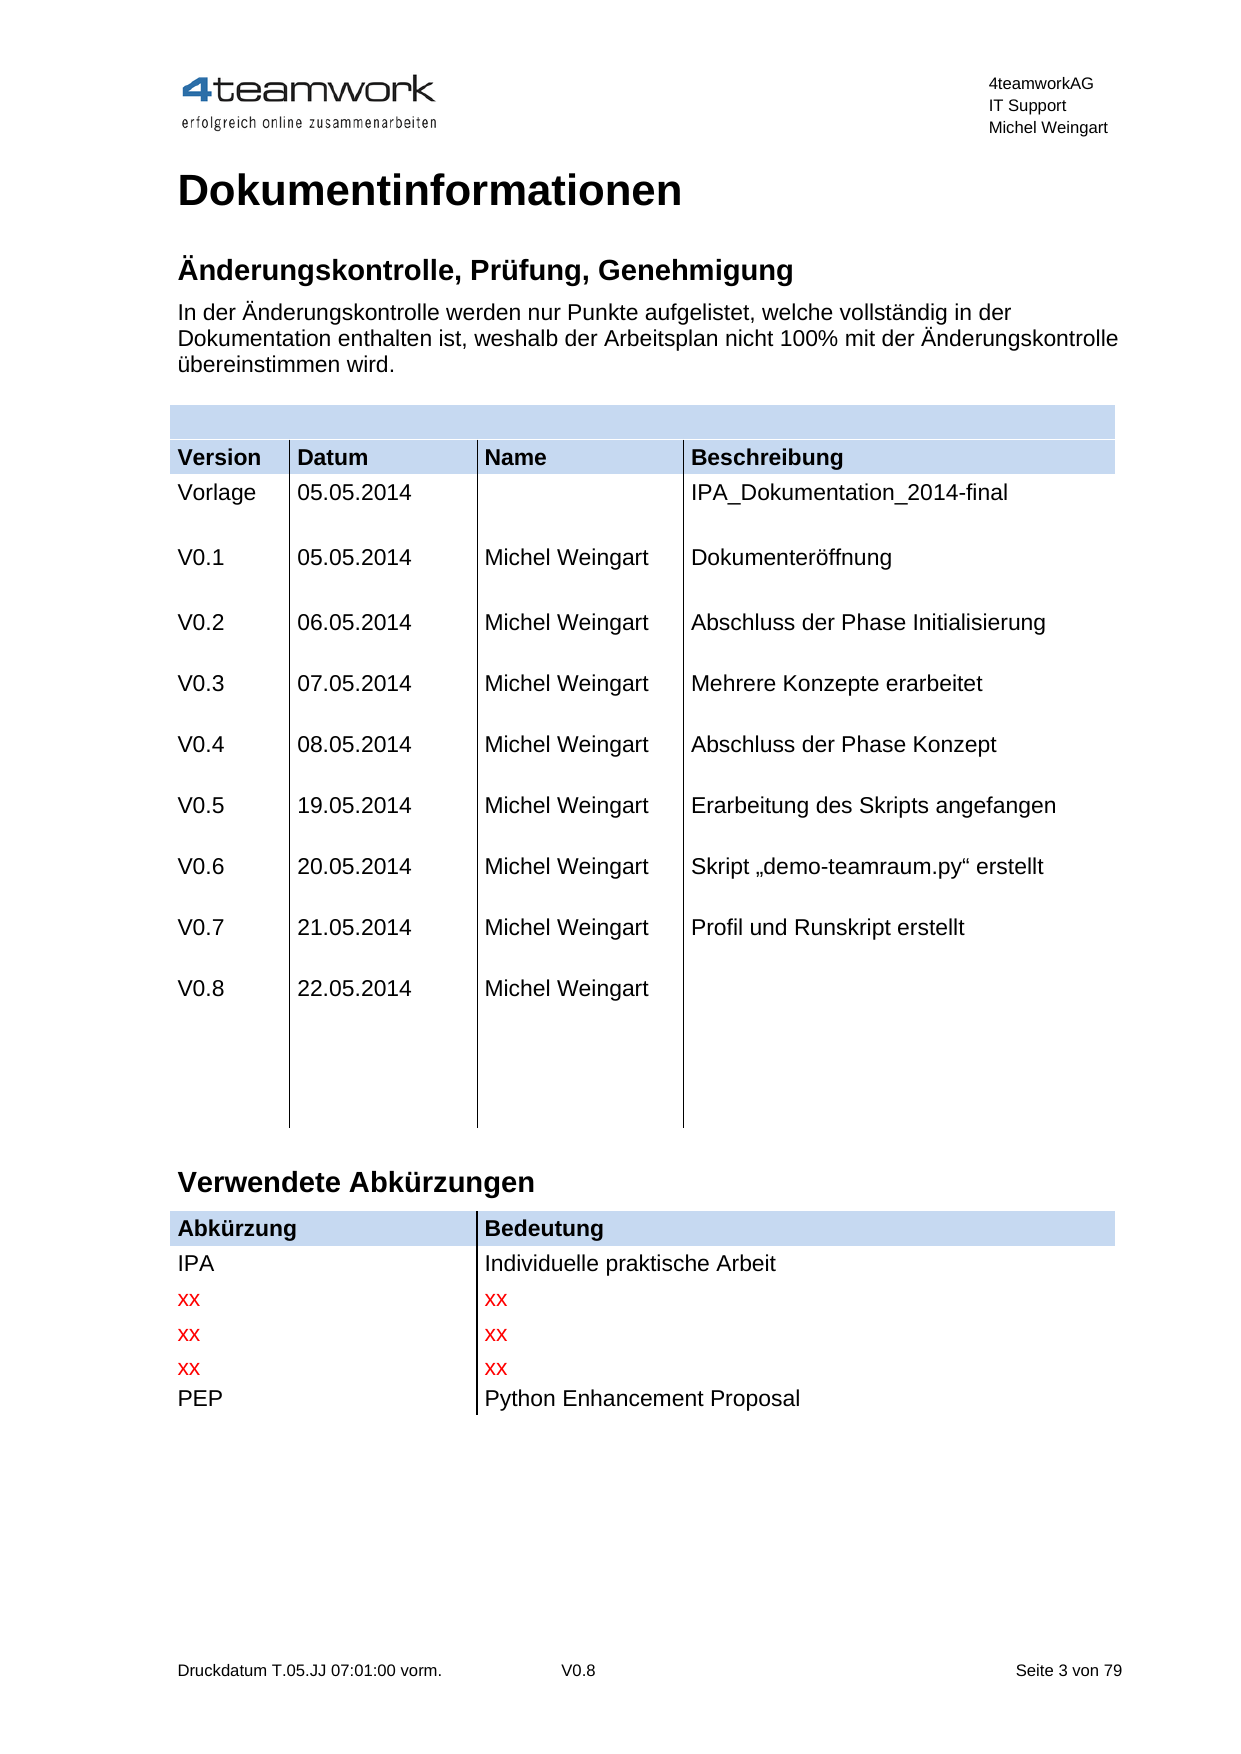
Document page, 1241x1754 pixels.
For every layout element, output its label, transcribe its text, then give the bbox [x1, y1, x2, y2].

table_cell Vorlage [170, 474, 289, 539]
table_cell xx Python Enhancement Proposal [478, 1350, 1115, 1415]
table_cell [478, 474, 683, 539]
table_cell Michel Weingart [478, 540, 683, 605]
table_cell IPA [170, 1246, 476, 1281]
table_cell 05.05.2014 [290, 474, 477, 539]
table_cell Name [478, 440, 683, 474]
table_cell V0.1 [170, 540, 289, 605]
table_cell Individuelle praktische Arbeit [478, 1246, 1115, 1281]
title Dokumentinformationen [177, 165, 1122, 215]
picture [177, 69, 440, 134]
table_cell V0.2 V0.3 V0.4 V0.5 V0.6 V0.7 V0.8 [170, 605, 289, 1128]
table_cell Michel Weingart Michel Weingart Michel Weingart Michel Weingart Michel Weingart Michel Weingart Michel Weingart [478, 605, 683, 1128]
table_header Bedeutung [478, 1211, 1115, 1246]
table_cell IPA_Dokumentation_2014-final [684, 474, 1115, 539]
text Änderungskontrolle, Prüfung, Genehmigung [177, 253, 1122, 286]
table_cell xx [478, 1281, 1115, 1315]
table_cell Beschreibung [684, 440, 1115, 474]
table_cell xx PEP [170, 1350, 476, 1415]
table_cell xx [170, 1315, 476, 1350]
table_header Abkürzung [170, 1211, 476, 1246]
table_cell xx [478, 1315, 1115, 1350]
table_cell Datum [290, 440, 477, 474]
table_cell Abschluss der Phase Initialisierung Mehrere Konzepte erarbeitet Abschluss der Phase Konzept Erarbeitung des Skripts angefangen Skript „demo-teamraum.py“ erstellt Profil und Runskript erstellt [684, 605, 1115, 1128]
text In der Änderungskontrolle werden nur Punkte aufgelistet, welche vollständig in der Dokumentation enthalten ist, weshalb der Arbeitsplan nicht 100% mit der Änderungskontrolle übereinstimmen wird. [177, 299, 1122, 378]
table_header [170, 405, 1115, 439]
table_cell Version [170, 440, 289, 474]
table_cell xx [170, 1281, 476, 1315]
text Verwendete Abkürzungen [177, 1165, 1122, 1199]
table_cell 06.05.2014 07.05.2014 08.05.2014 19.05.2014 20.05.2014 21.05.2014 22.05.2014 [290, 605, 477, 1128]
table_cell 05.05.2014 [290, 540, 477, 605]
table_cell Dokumenteröffnung [684, 540, 1115, 605]
